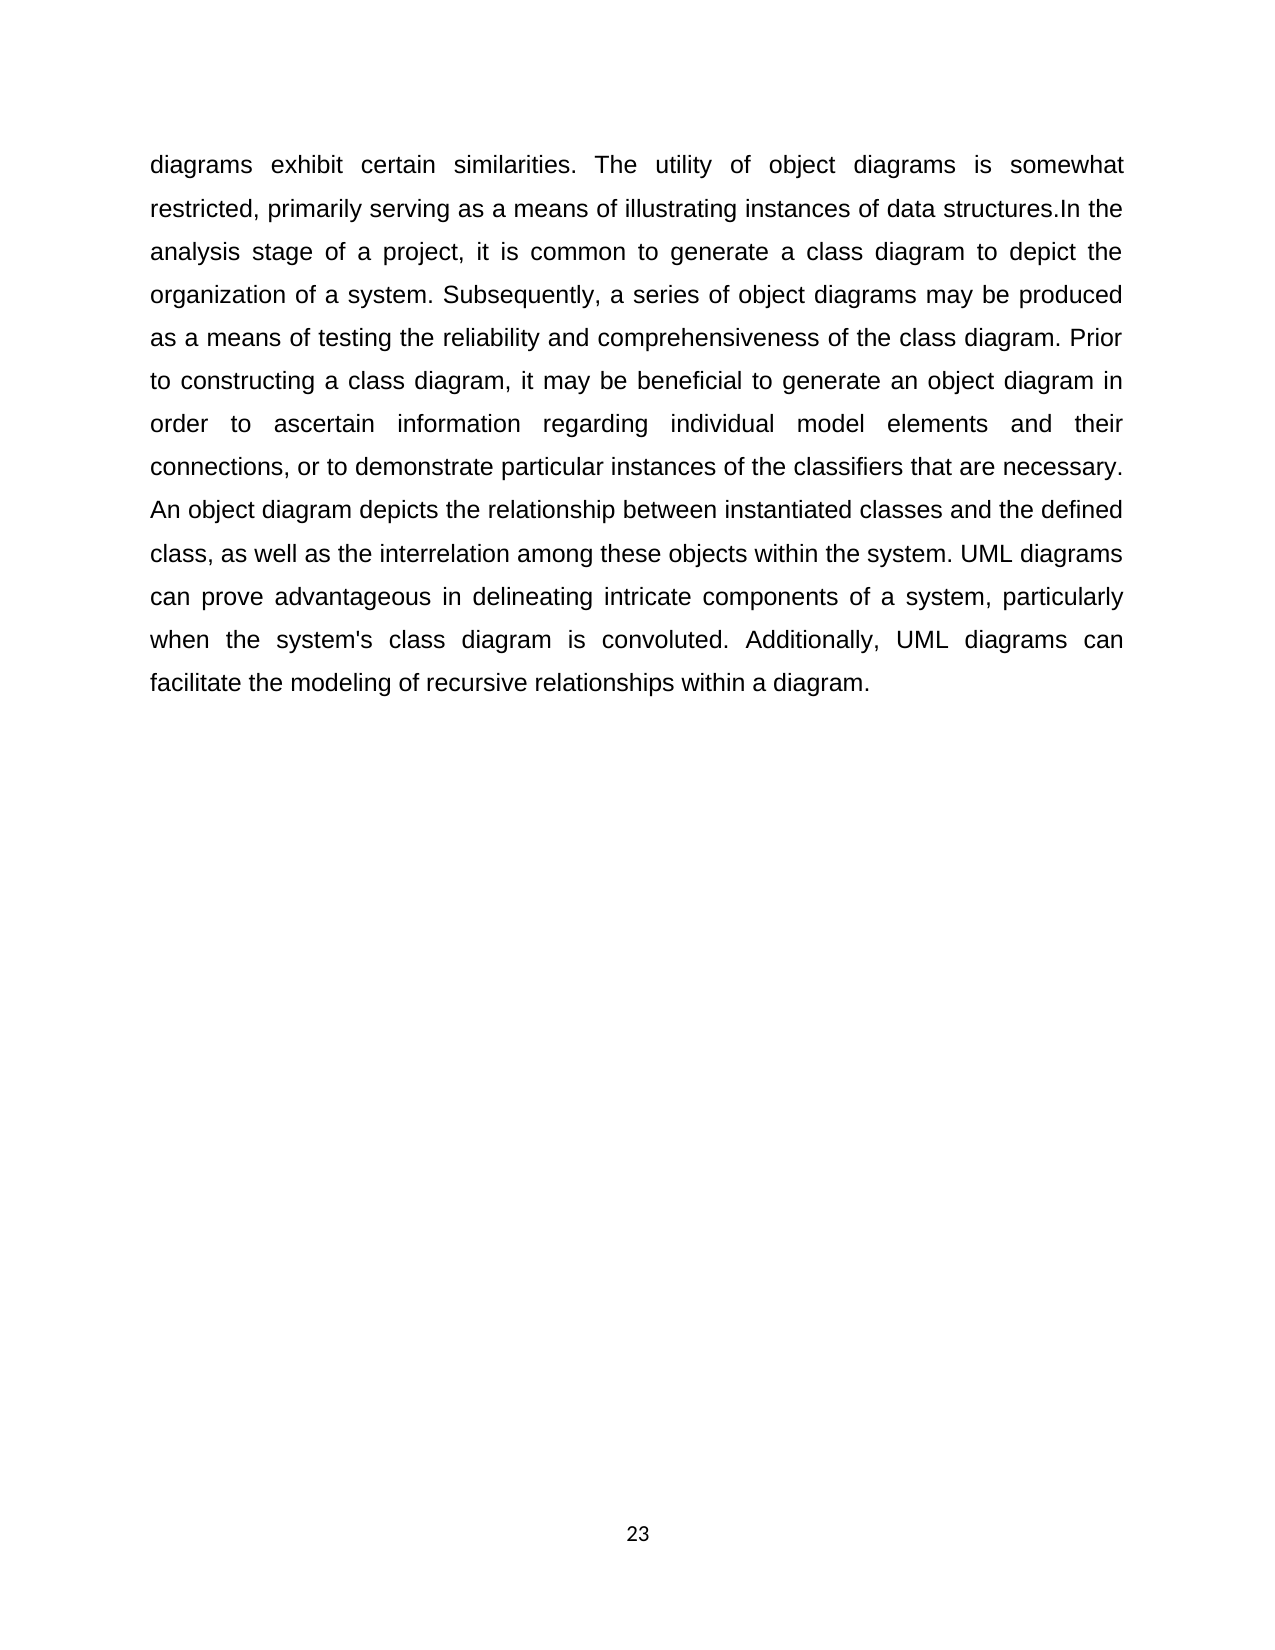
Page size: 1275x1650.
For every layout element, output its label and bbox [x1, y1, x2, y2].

text [150, 150, 1125, 697]
